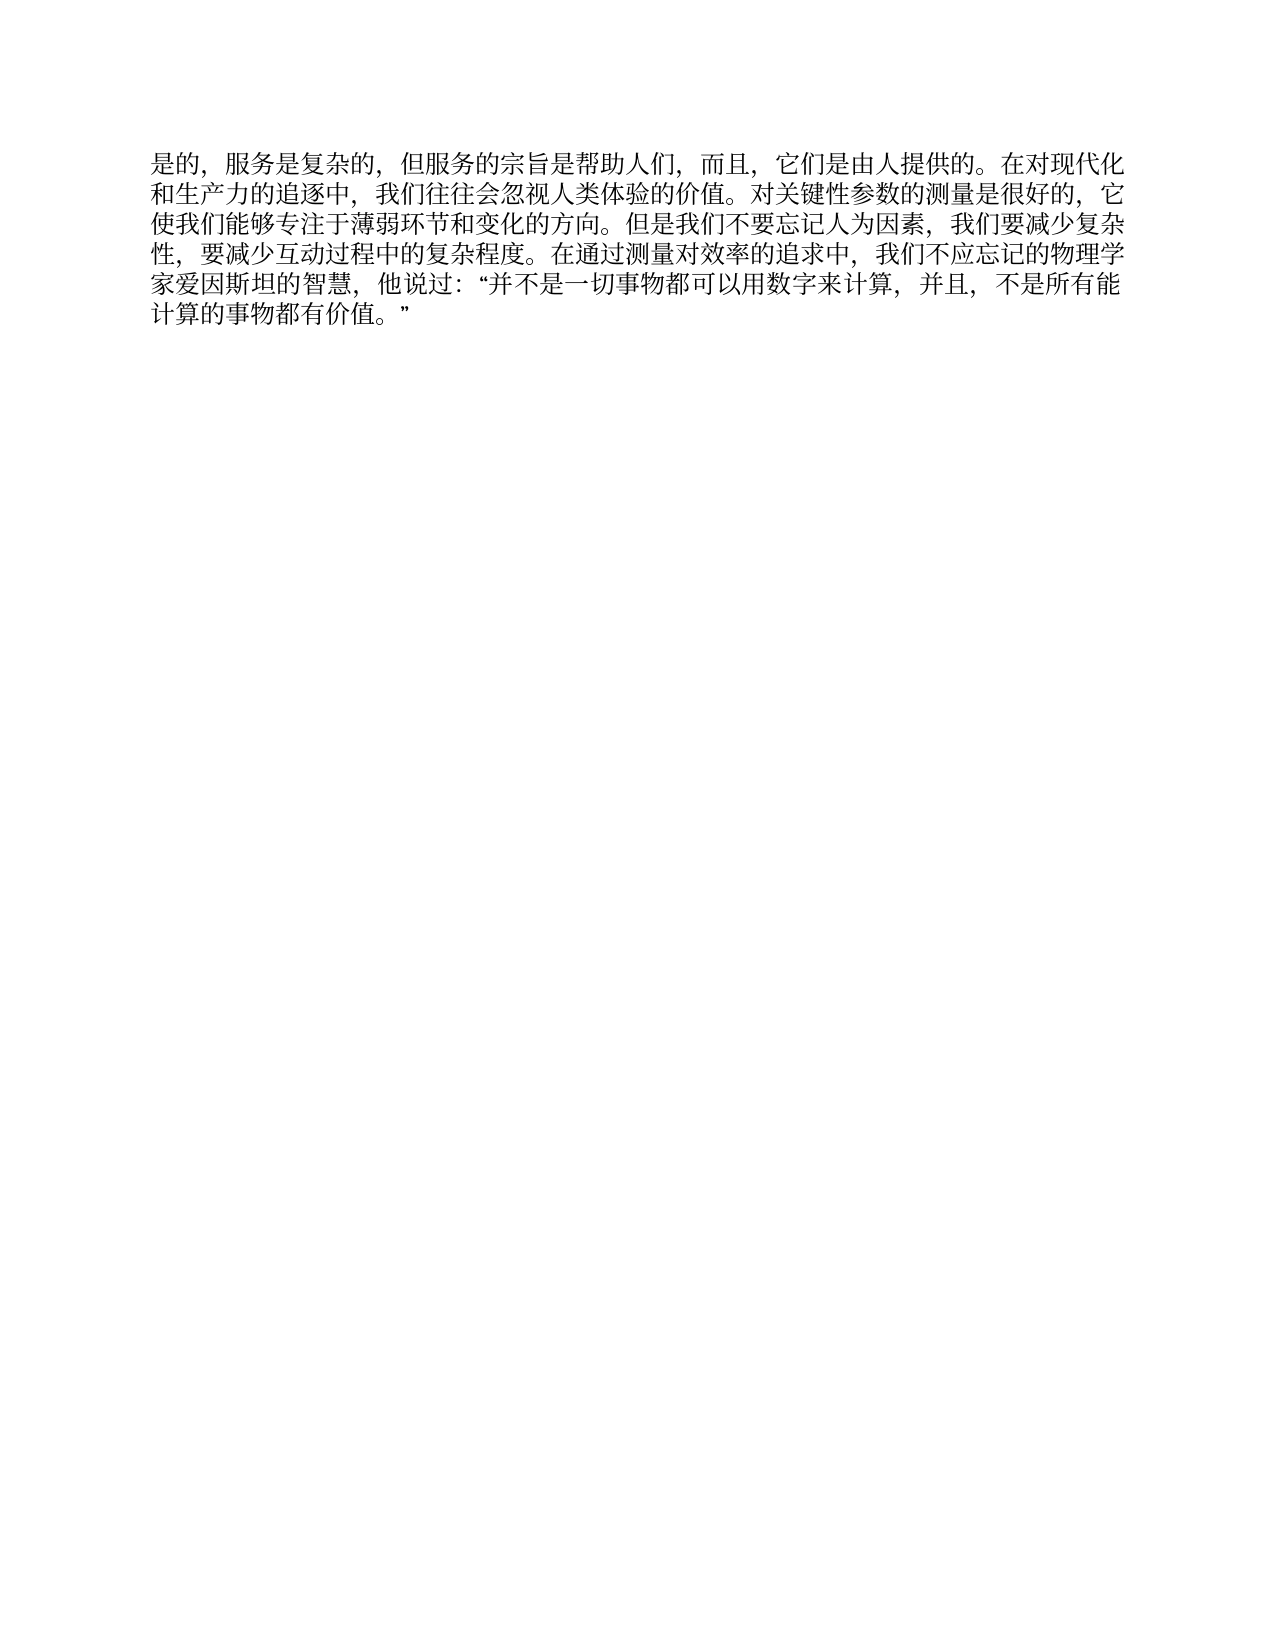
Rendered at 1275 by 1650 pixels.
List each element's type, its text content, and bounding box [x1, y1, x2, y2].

text 是的，服务是复杂的，但服务的宗旨是帮助人们，而且，它们是由人提供的。在对现代化和生产力的追逐中，我们往往会忽视人类体验的价值。对关键性参数的测量是很好的，它使我们能够专注于薄弱环节和变化的方向。但是我们不要忘记人为因素，我们要减少复杂性，要减少互动过程中的复杂程度。在通过测量对效率的追求中，我们不应忘记的物理学家爱因斯坦的智慧，他说过：“并不是一切事物都可以用数字来计算，并且，不是所有能计算的事物都有价值。” [150, 150, 1125, 330]
